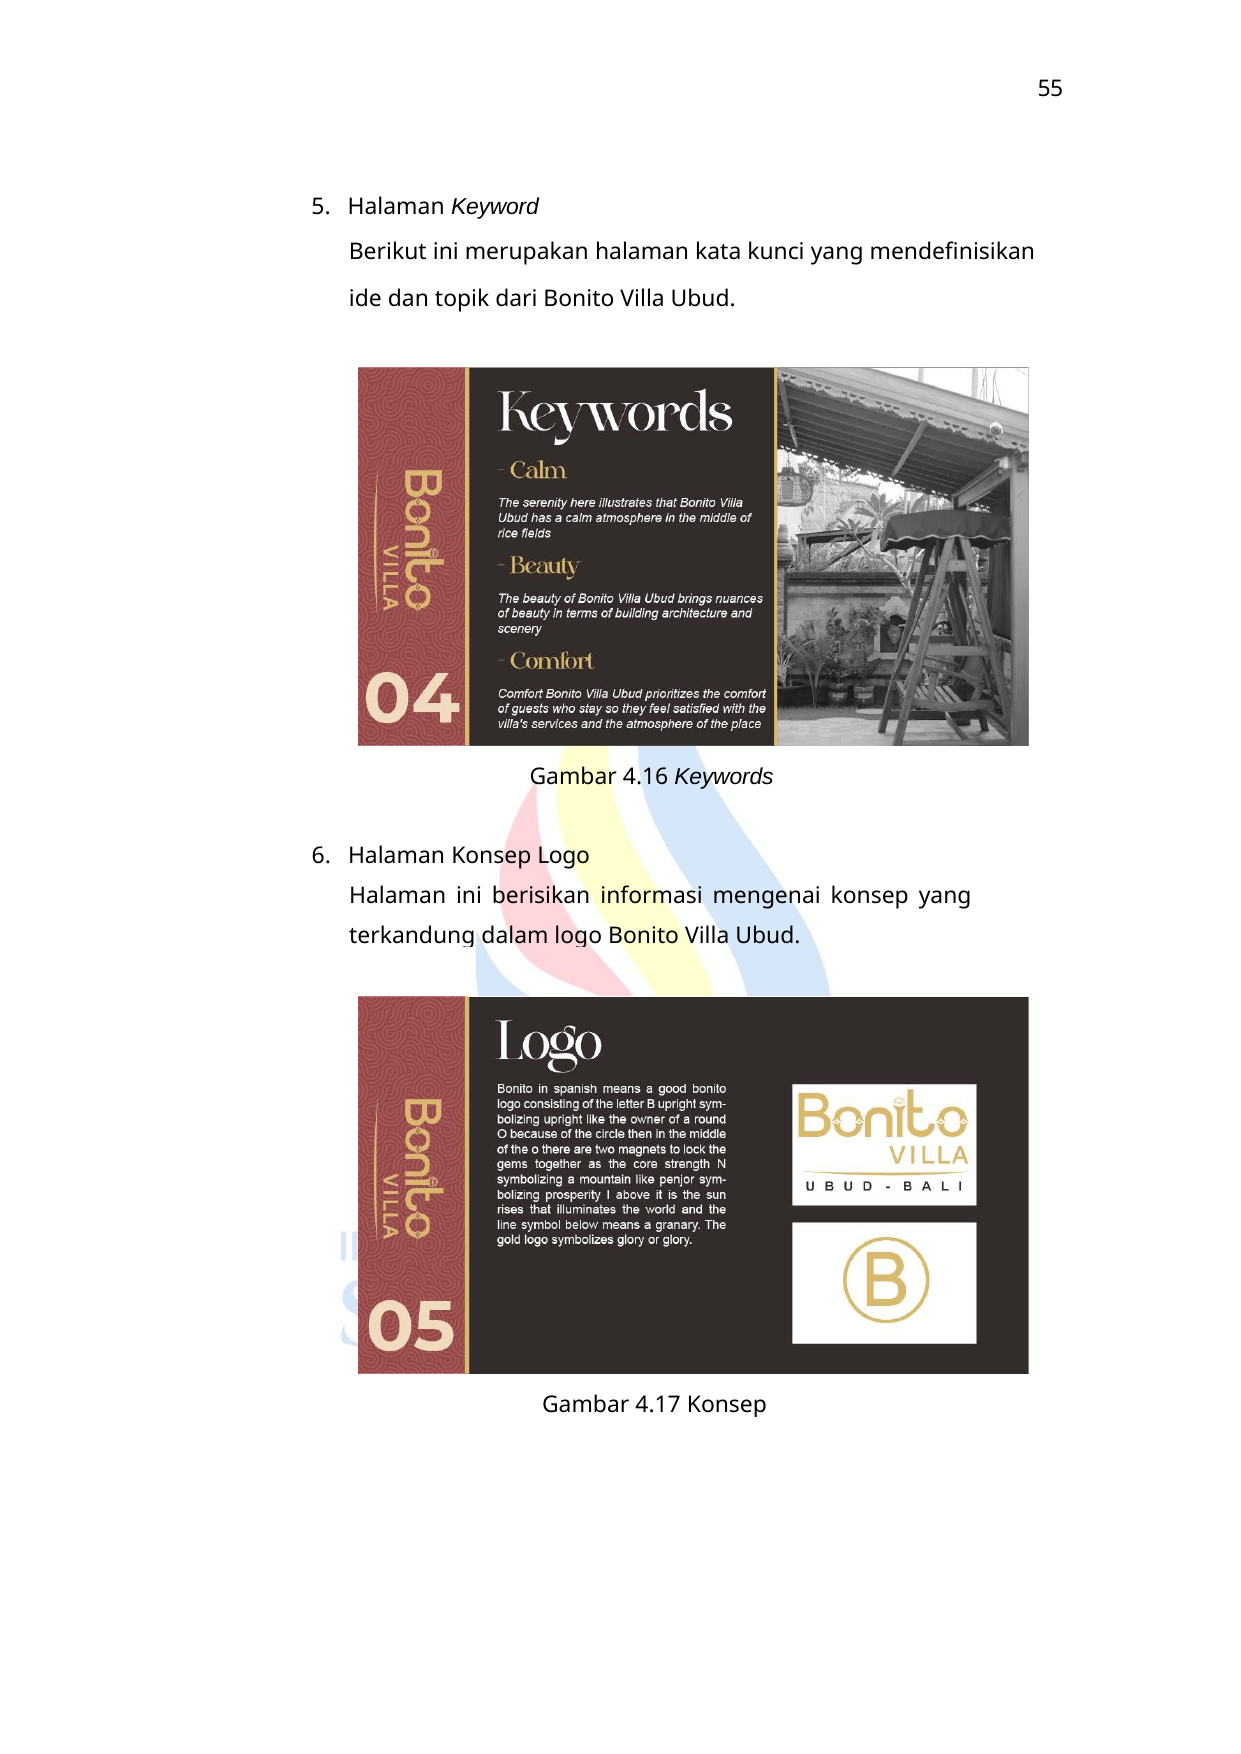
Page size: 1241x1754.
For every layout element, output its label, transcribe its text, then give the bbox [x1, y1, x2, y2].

text Berikut ini merupakan halaman kata kunci yang mendefinisikan ide dan topik dari Bonito Villa Ubud. [349, 235, 1073, 313]
picture [237, 367, 1064, 1476]
text 5. Halaman Keyword [311, 190, 1178, 222]
text 55 [164, 72, 1064, 103]
